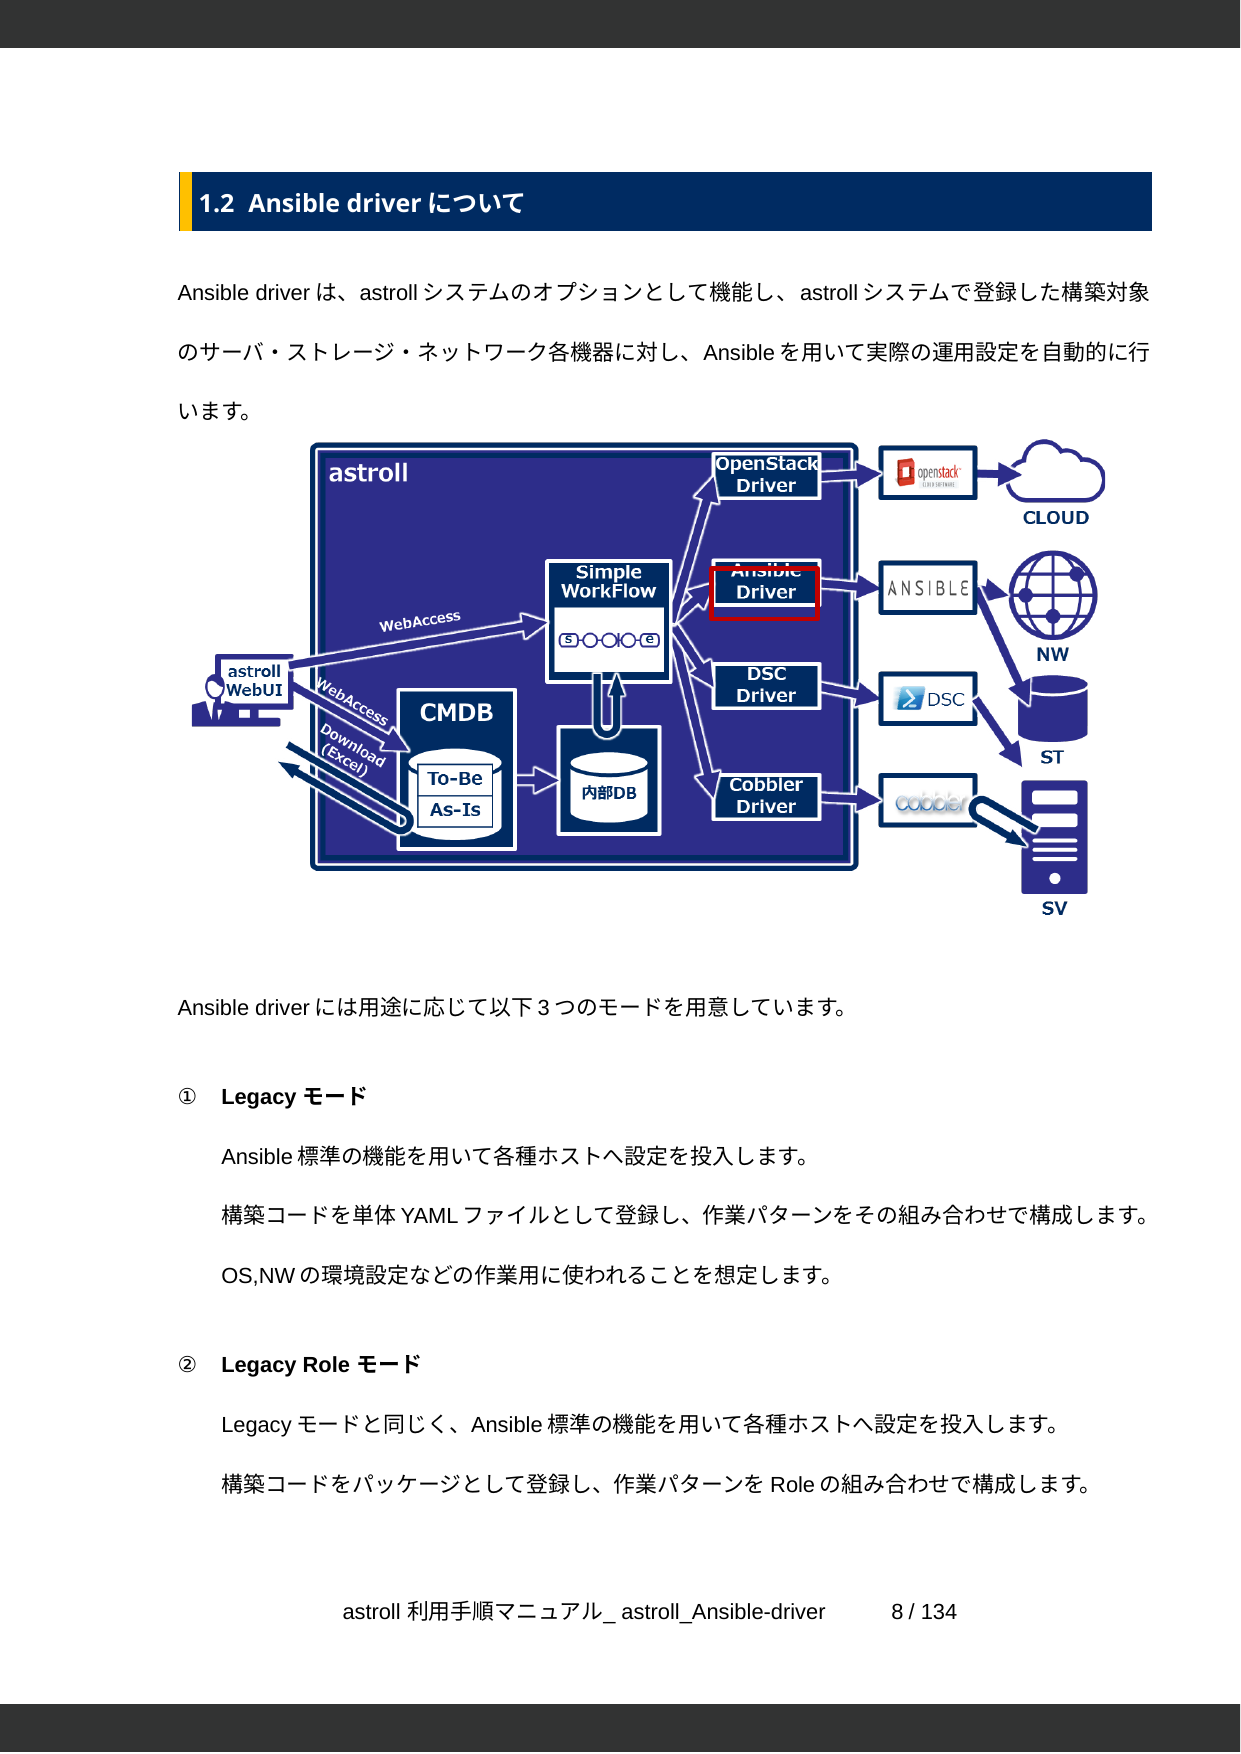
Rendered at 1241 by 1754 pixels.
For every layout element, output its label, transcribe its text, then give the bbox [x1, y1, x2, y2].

picture [0, 1704, 1241, 1752]
subtitle Ansible driverについて [192, 172, 1152, 231]
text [177, 1333, 1152, 1512]
text Ansible driverは、astrollシステムのオプションとして機能し、astrollシステムで登録した構築対象のサーバ・ストレージ・ネットワーク各機器に対し、Ansibleを用いて実際の運用設定を自動的に行います。 [177, 261, 1152, 440]
text Legacy モード Ansible標準の機能を用いて各種ホストへ設定を投入します。 構築コードを単体YAMLファイルとして登録し、作業パターンをその組み合わせで構成します。 OS,NWの環境設定などの作業用に使われることを想定します。 [177, 1065, 1152, 1304]
picture [191, 439, 1106, 932]
picture [0, 0, 1241, 48]
text Ansible driverには用途に応じて以下3つのモードを用意しています。 [177, 976, 1152, 1065]
